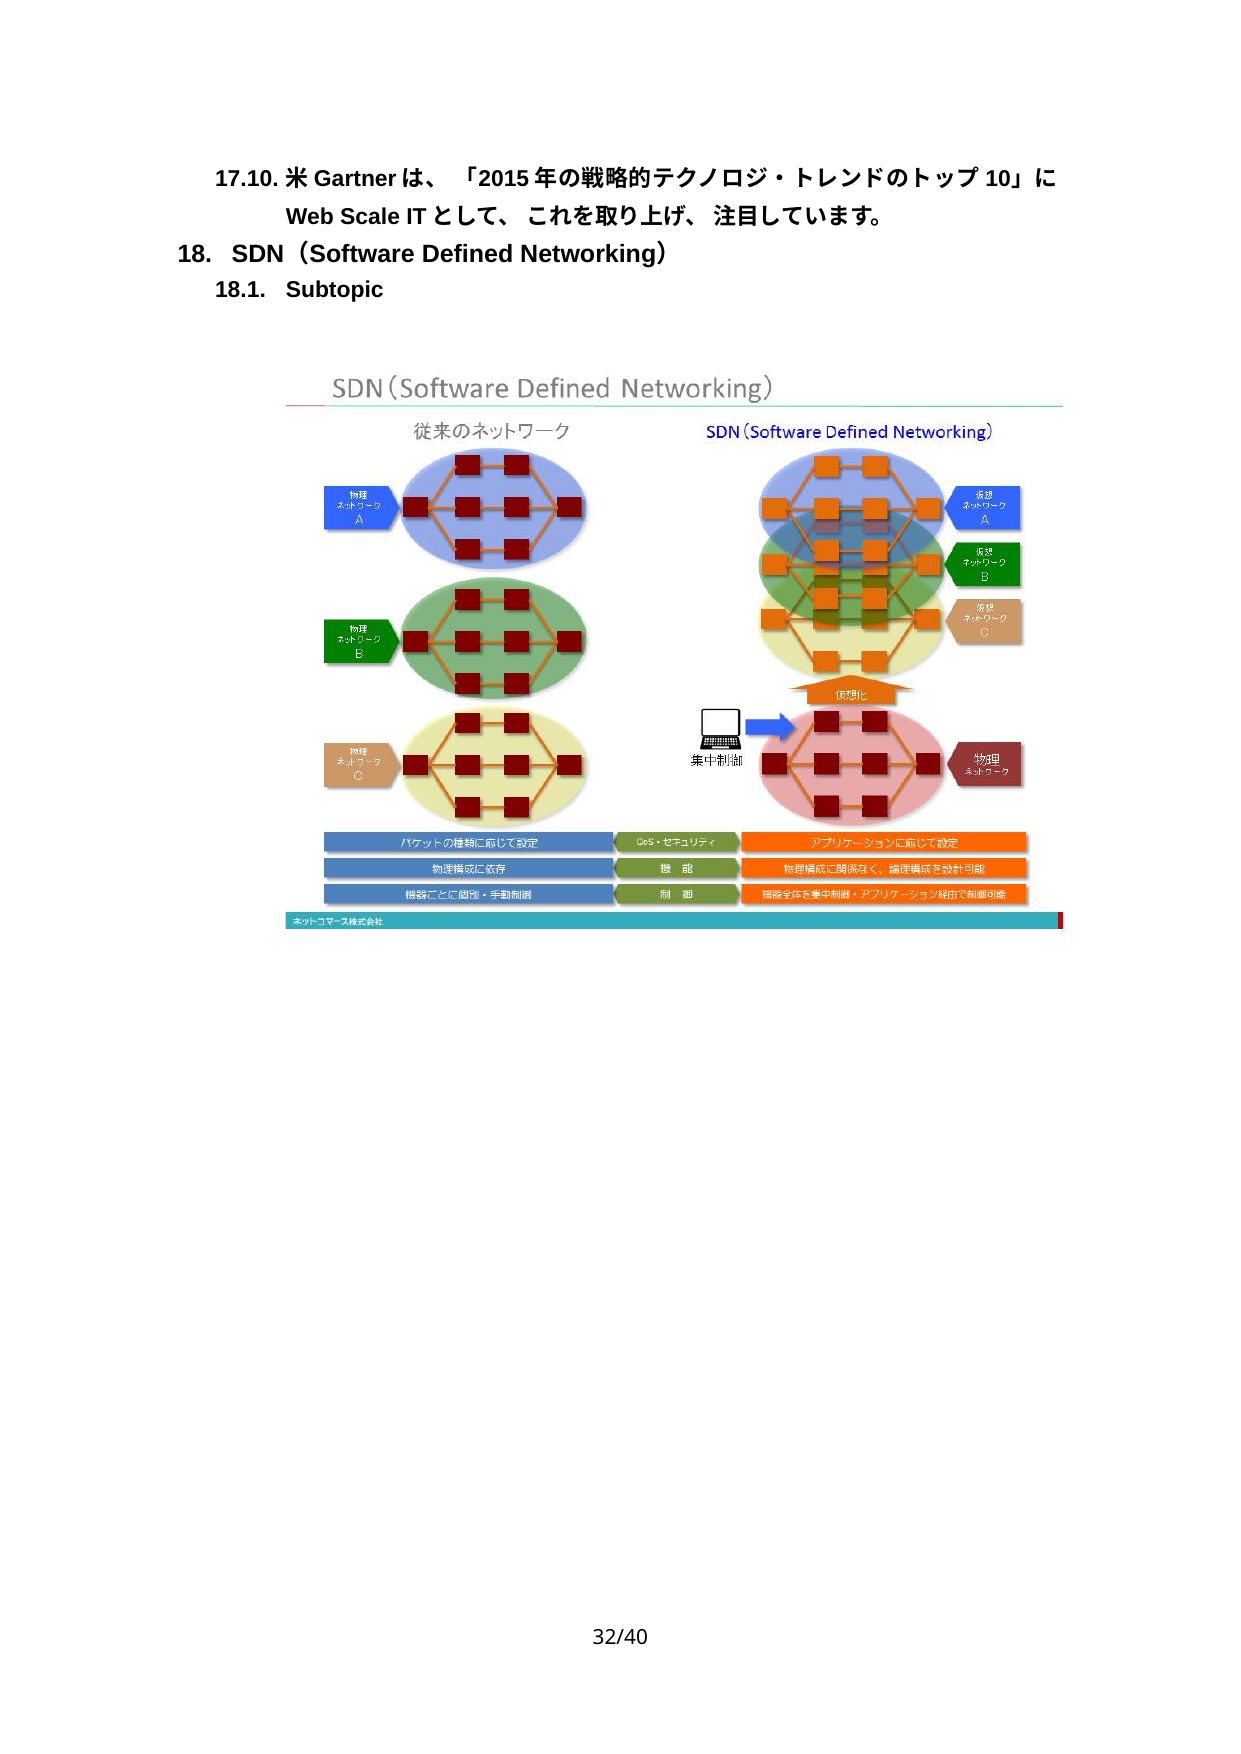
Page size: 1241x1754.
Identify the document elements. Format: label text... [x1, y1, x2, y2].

subtitle Subtopic [215, 271, 1058, 308]
subtitle 米Gartnerは、 「2015年の戦略的テクノロジ・トレンドのトップ10」にWeb Scale ITとして、 これを取り上げ、 注目しています。 [215, 158, 1058, 233]
subtitle SDN（Software Defined Networking） [177, 233, 1063, 271]
picture [285, 345, 1063, 929]
